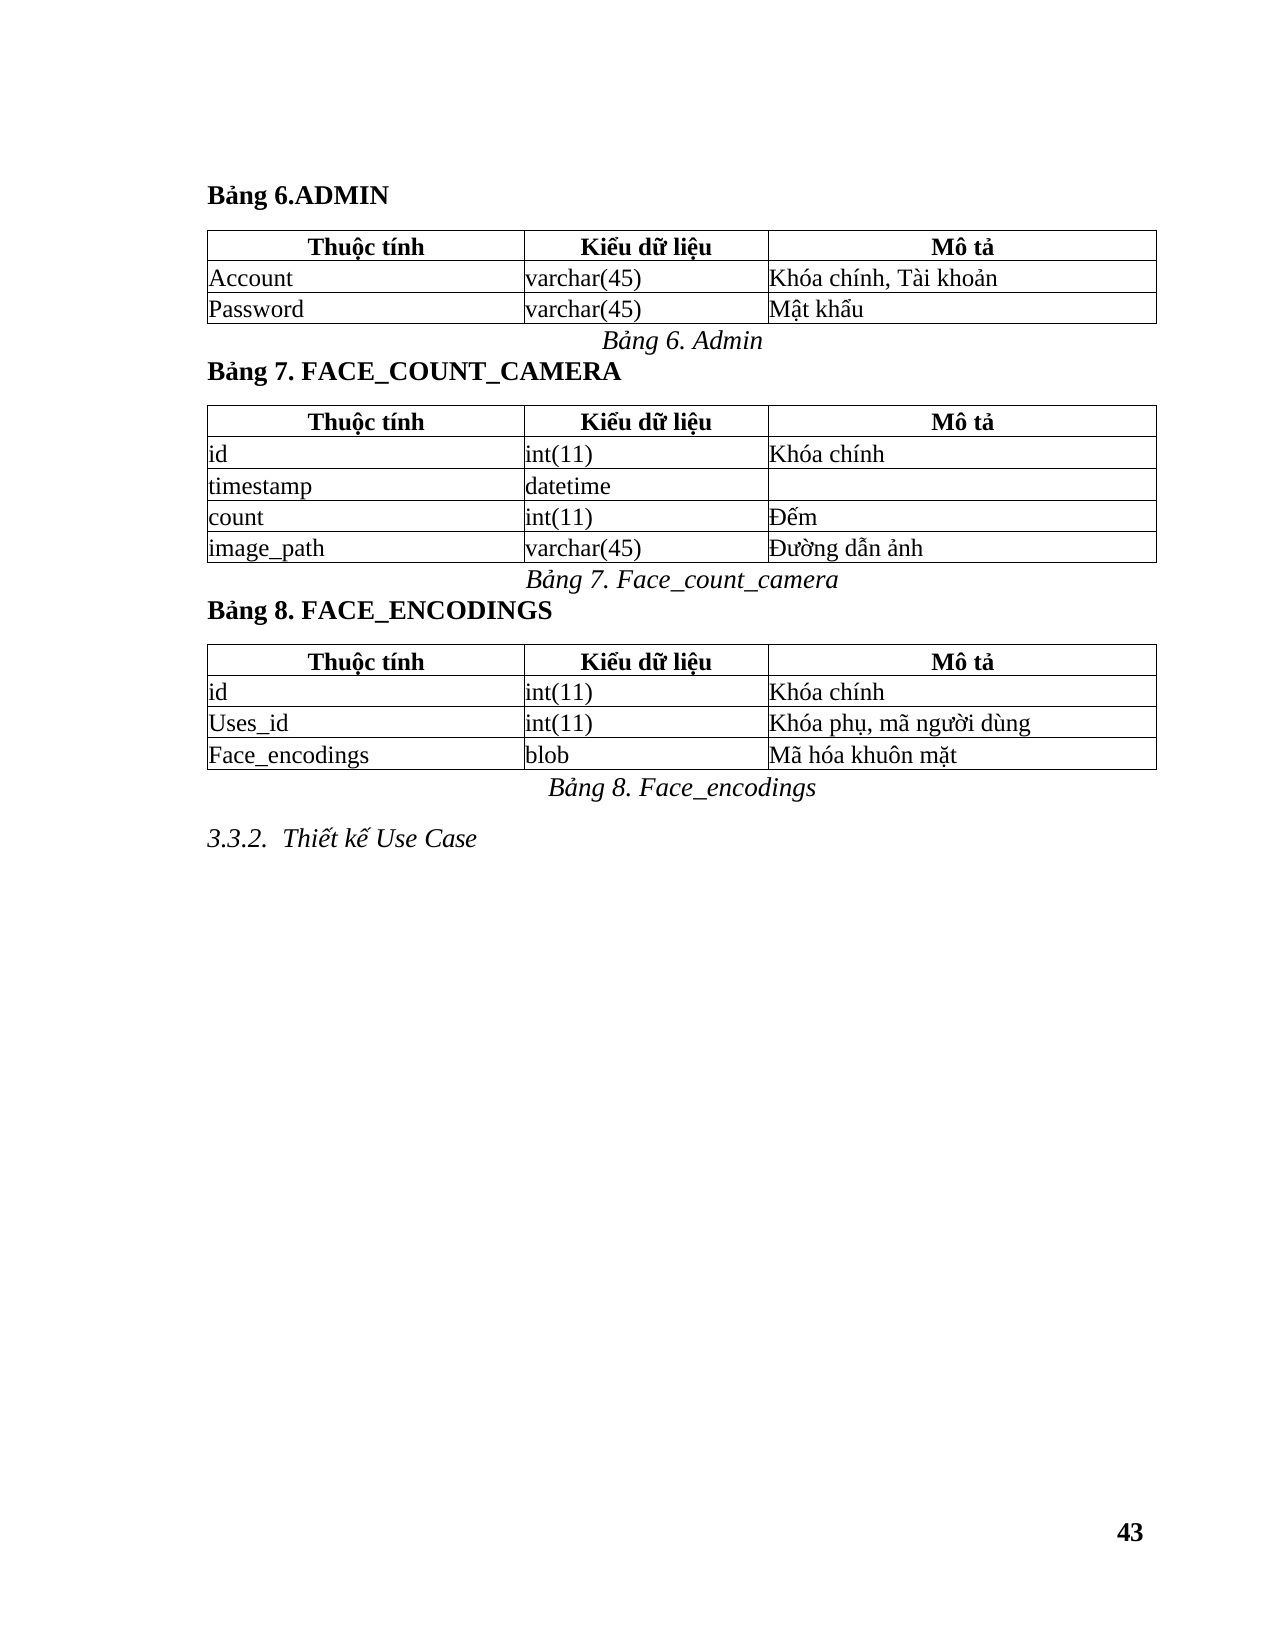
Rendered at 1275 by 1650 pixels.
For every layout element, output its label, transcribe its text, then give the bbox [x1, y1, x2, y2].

table_cell varchar(45) [525, 293, 768, 323]
table_cell Khóa phụ, mã người dùng [769, 707, 1156, 737]
table_header Kiểu dữ liệu [525, 406, 768, 436]
table_cell Khóa chính [769, 437, 1156, 467]
table_cell Account [208, 261, 524, 292]
text Bảng 7. Face_count_camera [203, 563, 1161, 594]
table_cell Face_encodings [208, 738, 524, 768]
table_cell Đếm [769, 501, 1156, 531]
text Bảng 6. Admin [203, 324, 1161, 355]
table_cell [769, 469, 1156, 500]
table_cell id [208, 676, 524, 706]
table_cell Password [208, 293, 524, 323]
table_cell int(11) [525, 676, 768, 706]
table_cell Khóa chính, Tài khoản [769, 261, 1156, 292]
table_cell Mã hóa khuôn mặt [769, 738, 1156, 768]
table_cell blob [525, 738, 768, 768]
text Bảng 6.ADMIN [207, 179, 1244, 210]
table_header Mô tả [769, 645, 1156, 675]
table_header Kiểu dữ liệu [525, 645, 768, 675]
table_cell varchar(45) [525, 532, 768, 562]
table_cell id [208, 437, 524, 467]
table_header Thuộc tính [208, 645, 524, 675]
table_cell Mật khẩu [769, 293, 1156, 323]
table_cell image_path [208, 532, 524, 562]
table_header Kiểu dữ liệu [525, 231, 768, 260]
table_header Thuộc tính [208, 231, 524, 260]
table_cell datetime [525, 469, 768, 500]
table_header Mô tả [769, 406, 1156, 436]
table_cell int(11) [525, 437, 768, 467]
table_cell int(11) [525, 501, 768, 531]
table_cell timestamp [208, 469, 524, 500]
table_header Mô tả [769, 231, 1156, 260]
table_cell Đường dẫn ảnh [769, 532, 1156, 562]
table_cell count [208, 501, 524, 531]
list Thiết kế Use Case [207, 822, 1244, 853]
table_cell varchar(45) [525, 261, 768, 292]
table_cell Khóa chính [769, 676, 1156, 706]
text Bảng 8. FACE_ENCODINGS [207, 594, 1244, 625]
text Bảng 8. Face_encodings [203, 771, 1161, 802]
table_header Thuộc tính [208, 406, 524, 436]
table_cell Uses_id [208, 707, 524, 737]
table_cell int(11) [525, 707, 768, 737]
text Bảng 7. FACE_COUNT_CAMERA [207, 355, 1244, 386]
